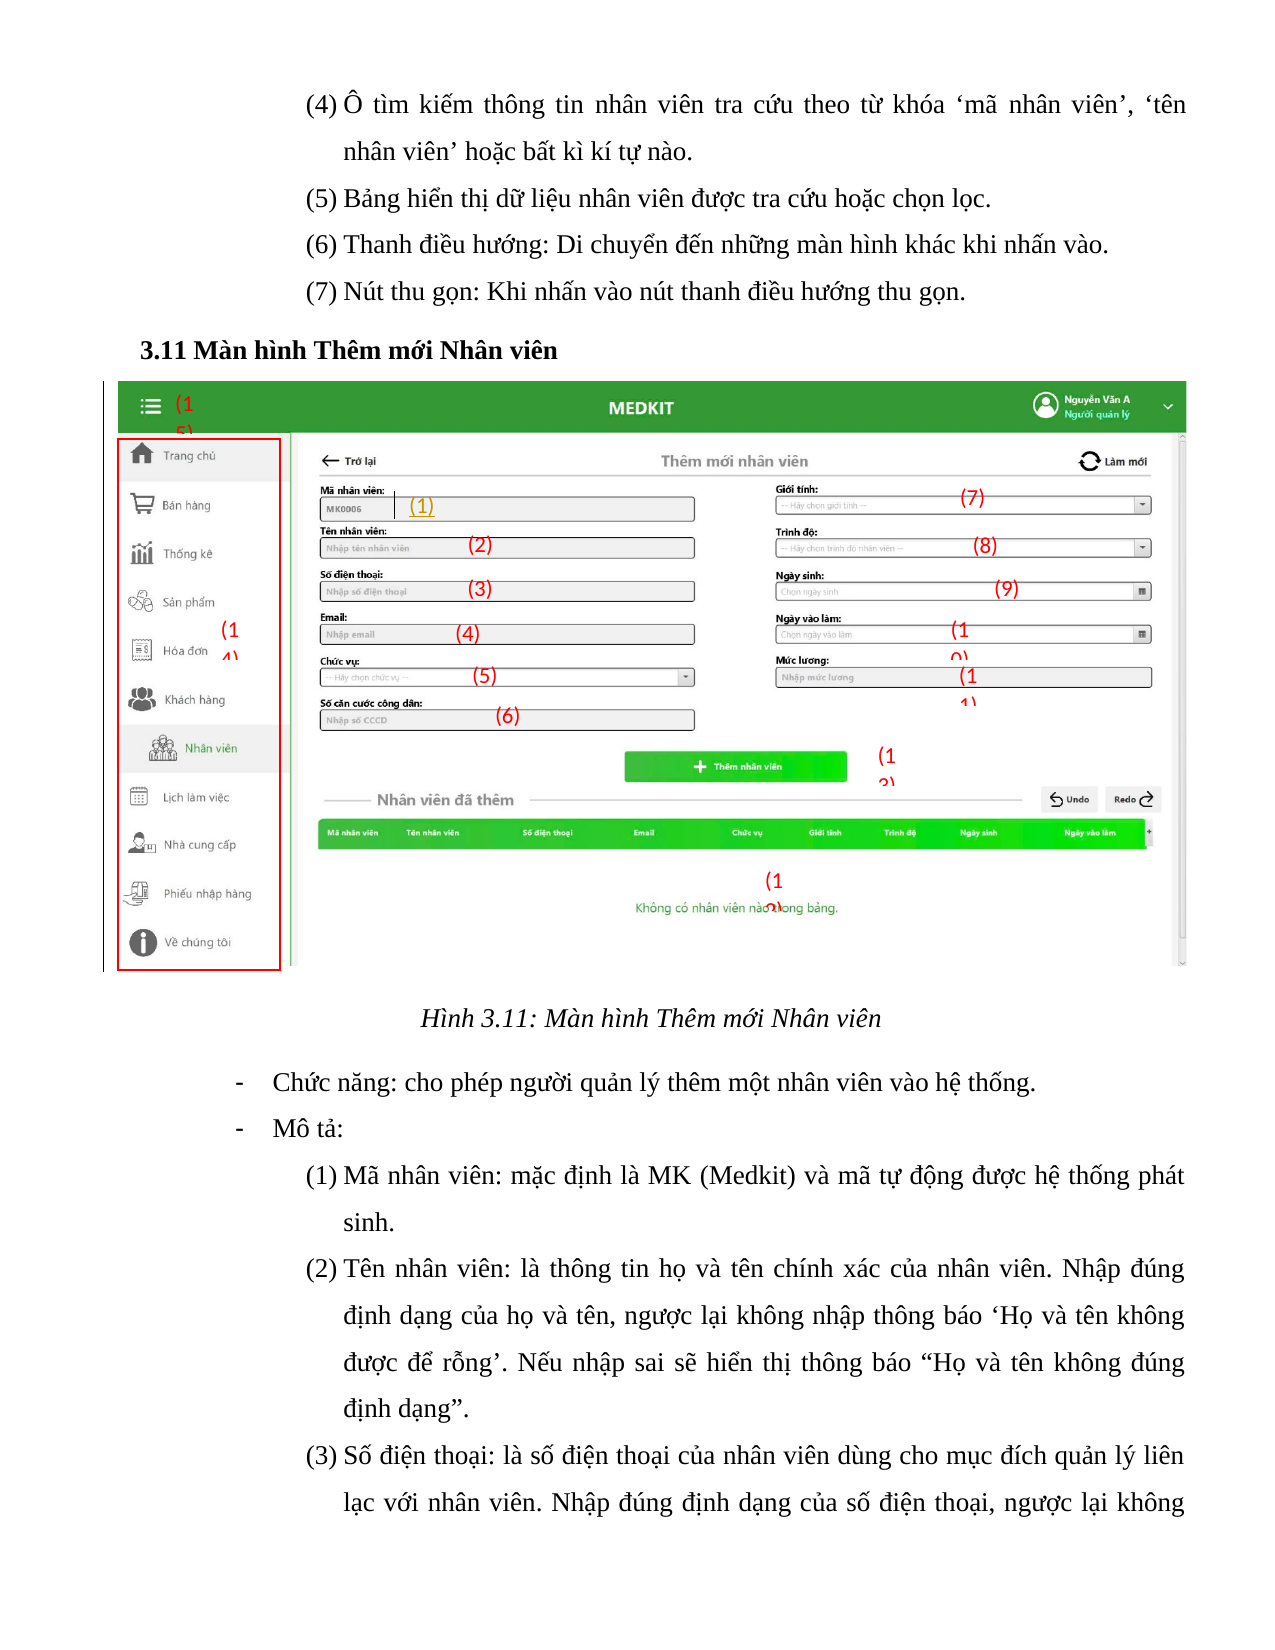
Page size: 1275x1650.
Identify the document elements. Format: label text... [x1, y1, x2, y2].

list Chức năng: cho phép người quản lý thêm một nhân viên vào hệ thống. [235, 1066, 1186, 1097]
subtitle Màn hình Thêm mới Nhân viên [140, 334, 1186, 366]
list Nút thu gọn: Khi nhấn vào nút thanh điều hướng thu gọn. [306, 275, 1186, 306]
picture [118, 381, 1187, 966]
list Ô tìm kiếm thông tin nhân viên tra cứu theo từ khóa ‘mã nhân viên’, ‘tên nhân viên’ hoặc bất kì kí tự nào. [306, 89, 1186, 166]
list Mã nhân viên: mặc định là MK (Medkit) và mã tự động được hệ thống phát sinh. [306, 1159, 1186, 1237]
list Mô tả: [235, 1112, 1186, 1144]
text Hình 3.11: Màn hình Thêm mới Nhân viên [118, 1002, 1186, 1033]
picture [119, 440, 279, 966]
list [306, 1439, 1186, 1517]
list Tên nhân viên: là thông tin họ và tên chính xác của nhân viên. Nhập đúng định dạng của họ và tên, ngược lại không nhập thông báo ‘Họ và tên không được để rỗng’. Nếu nhập sai sẽ hiển thị thông báo “Họ và tên không đúng định dạng”. [306, 1253, 1186, 1424]
list Thanh điều hướng: Di chuyển đến những màn hình khác khi nhấn vào. [306, 229, 1186, 260]
list Bảng hiển thị dữ liệu nhân viên được tra cứu hoặc chọn lọc. [306, 182, 1186, 213]
